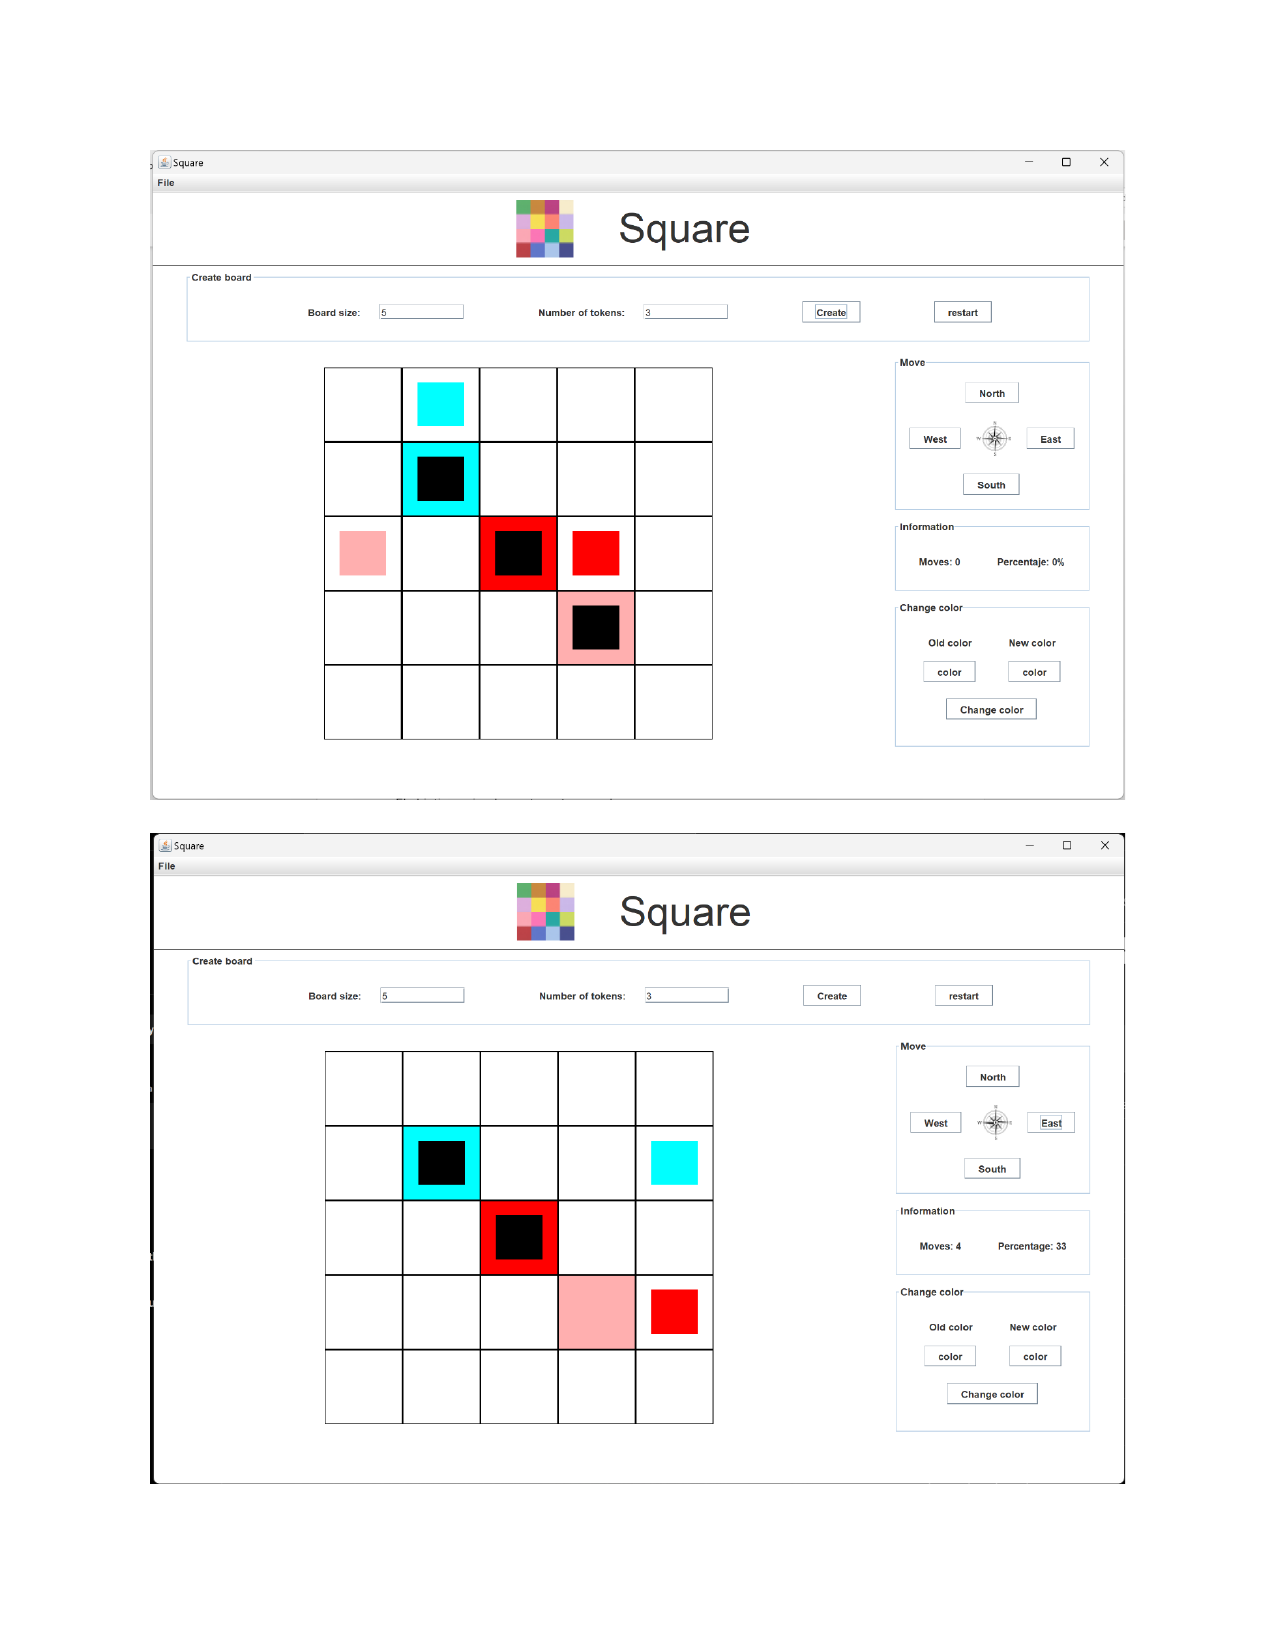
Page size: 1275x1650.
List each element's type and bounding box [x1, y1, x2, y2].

picture [150, 833, 1125, 1484]
picture [150, 150, 1125, 800]
